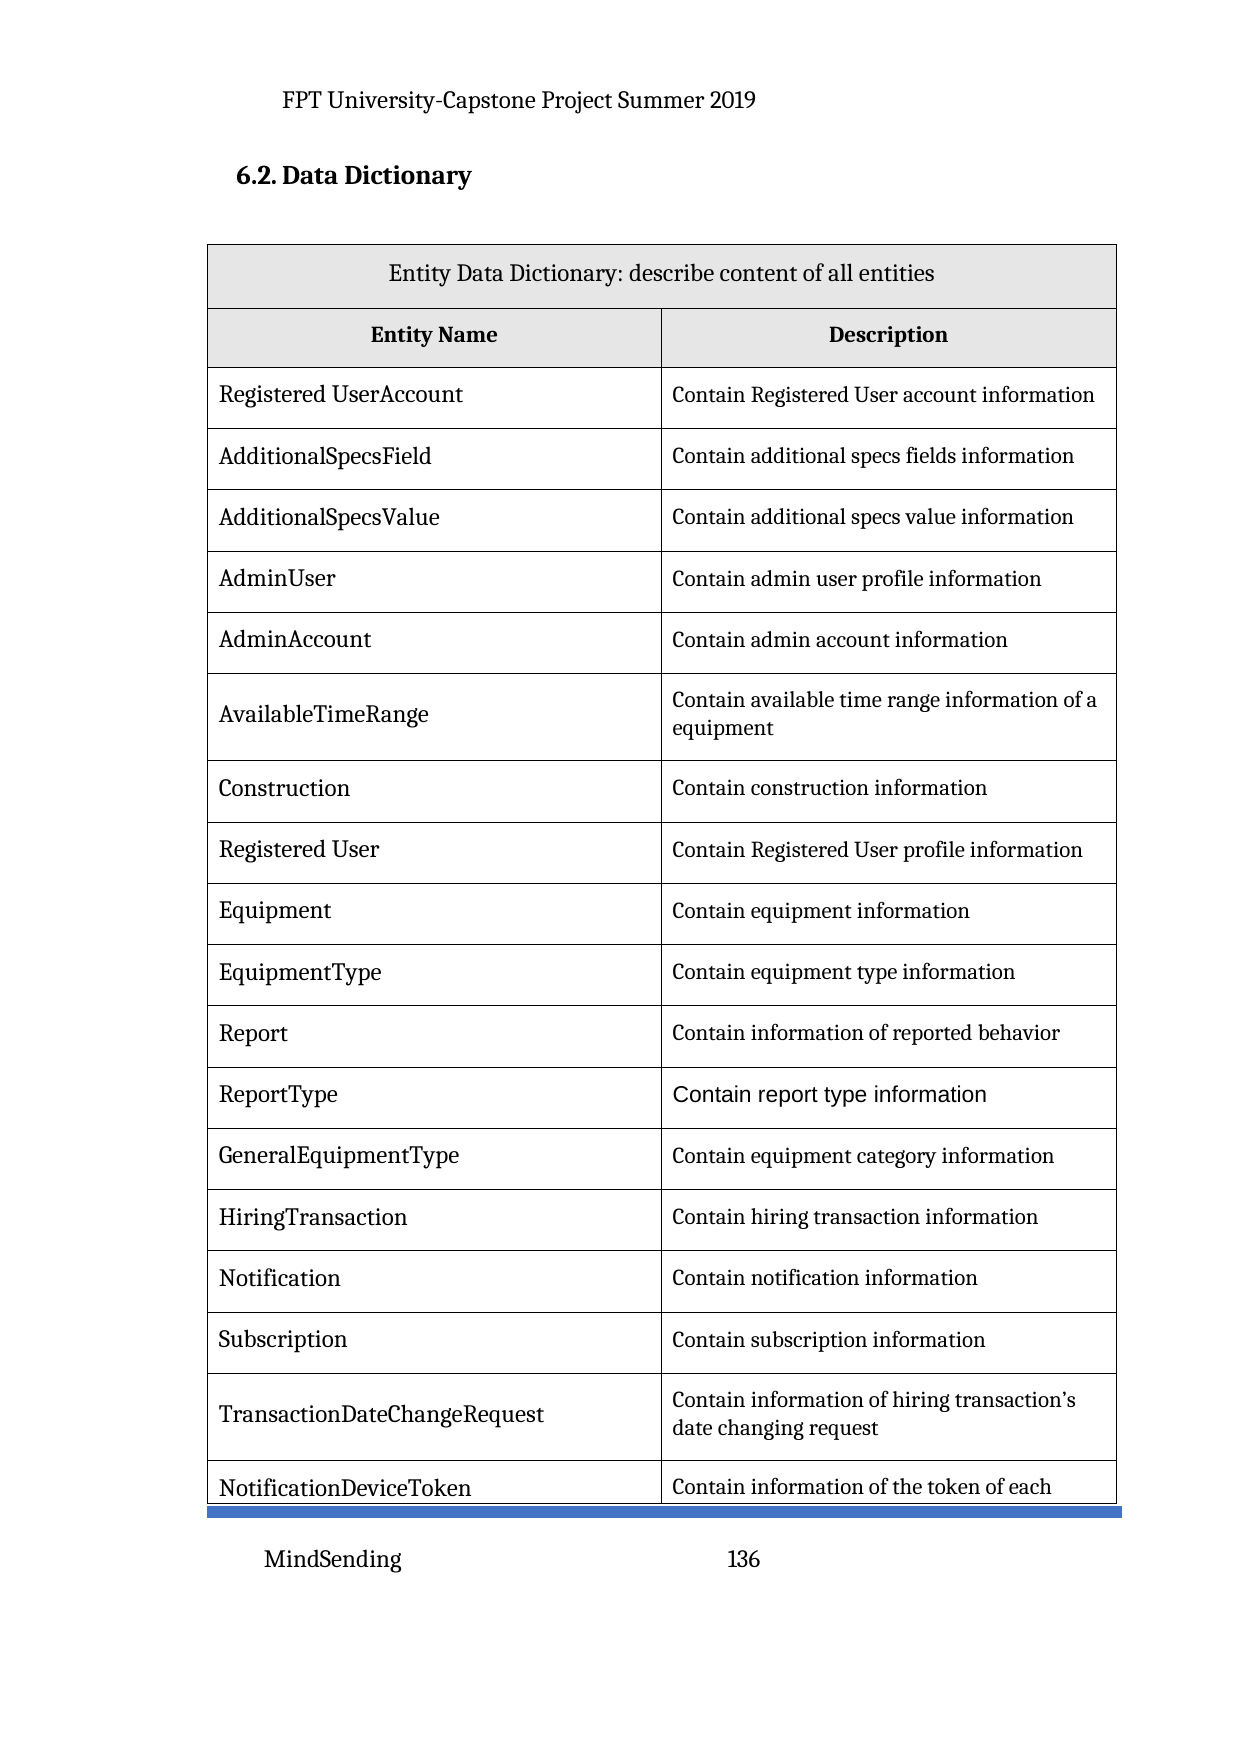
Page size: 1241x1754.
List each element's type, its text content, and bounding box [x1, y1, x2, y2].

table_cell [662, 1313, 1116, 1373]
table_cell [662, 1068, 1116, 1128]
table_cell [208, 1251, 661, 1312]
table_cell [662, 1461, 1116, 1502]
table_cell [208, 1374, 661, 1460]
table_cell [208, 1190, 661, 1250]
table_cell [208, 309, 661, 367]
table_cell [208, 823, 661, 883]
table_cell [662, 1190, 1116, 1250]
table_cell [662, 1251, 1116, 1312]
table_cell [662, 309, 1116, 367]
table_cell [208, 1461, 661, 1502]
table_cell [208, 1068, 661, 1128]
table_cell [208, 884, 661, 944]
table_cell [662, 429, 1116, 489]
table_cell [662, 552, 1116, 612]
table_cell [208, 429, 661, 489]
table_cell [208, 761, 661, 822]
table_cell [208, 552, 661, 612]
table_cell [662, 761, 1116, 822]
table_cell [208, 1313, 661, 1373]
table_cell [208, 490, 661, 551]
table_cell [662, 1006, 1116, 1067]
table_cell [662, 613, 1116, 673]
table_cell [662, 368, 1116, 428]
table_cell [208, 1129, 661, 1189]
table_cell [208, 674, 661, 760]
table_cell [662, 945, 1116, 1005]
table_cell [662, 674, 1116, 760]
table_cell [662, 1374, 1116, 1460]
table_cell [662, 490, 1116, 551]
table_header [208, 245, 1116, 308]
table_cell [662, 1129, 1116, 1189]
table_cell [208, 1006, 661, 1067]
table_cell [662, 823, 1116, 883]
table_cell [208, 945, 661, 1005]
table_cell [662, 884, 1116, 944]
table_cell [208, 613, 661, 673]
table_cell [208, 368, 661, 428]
subtitle Data Dictionary [206, 160, 1122, 225]
